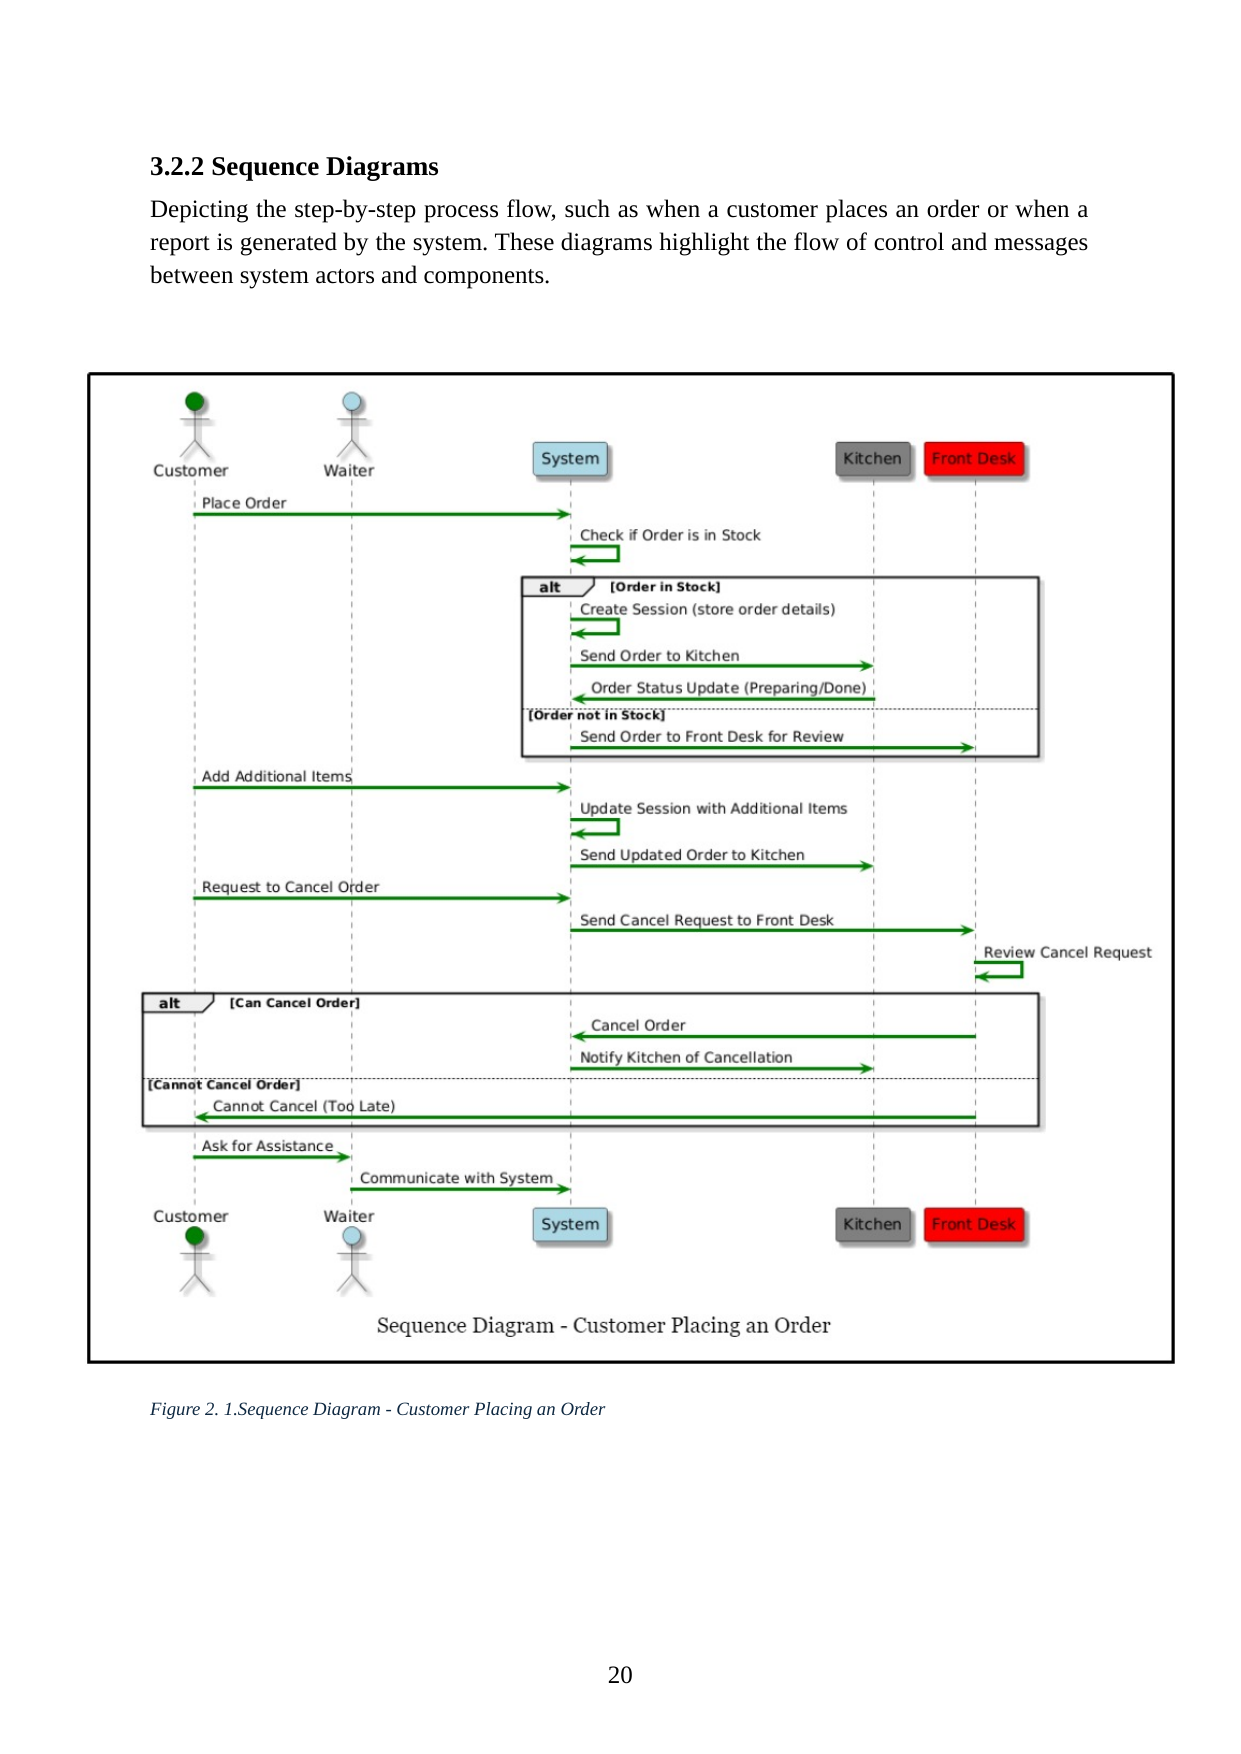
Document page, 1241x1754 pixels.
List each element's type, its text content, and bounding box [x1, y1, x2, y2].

picture [84, 369, 1178, 1367]
text Figure 2. 1.Sequence Diagram - Customer Placing an Order [150, 1397, 1090, 1419]
text Depicting the step-by-step process flow, such as when a customer places an order or when a report is generated by the system. These diagrams highlight the flow of control and messages between system actors and components. [150, 194, 1090, 289]
subtitle 3.2.2 Sequence Diagrams [150, 150, 1090, 181]
